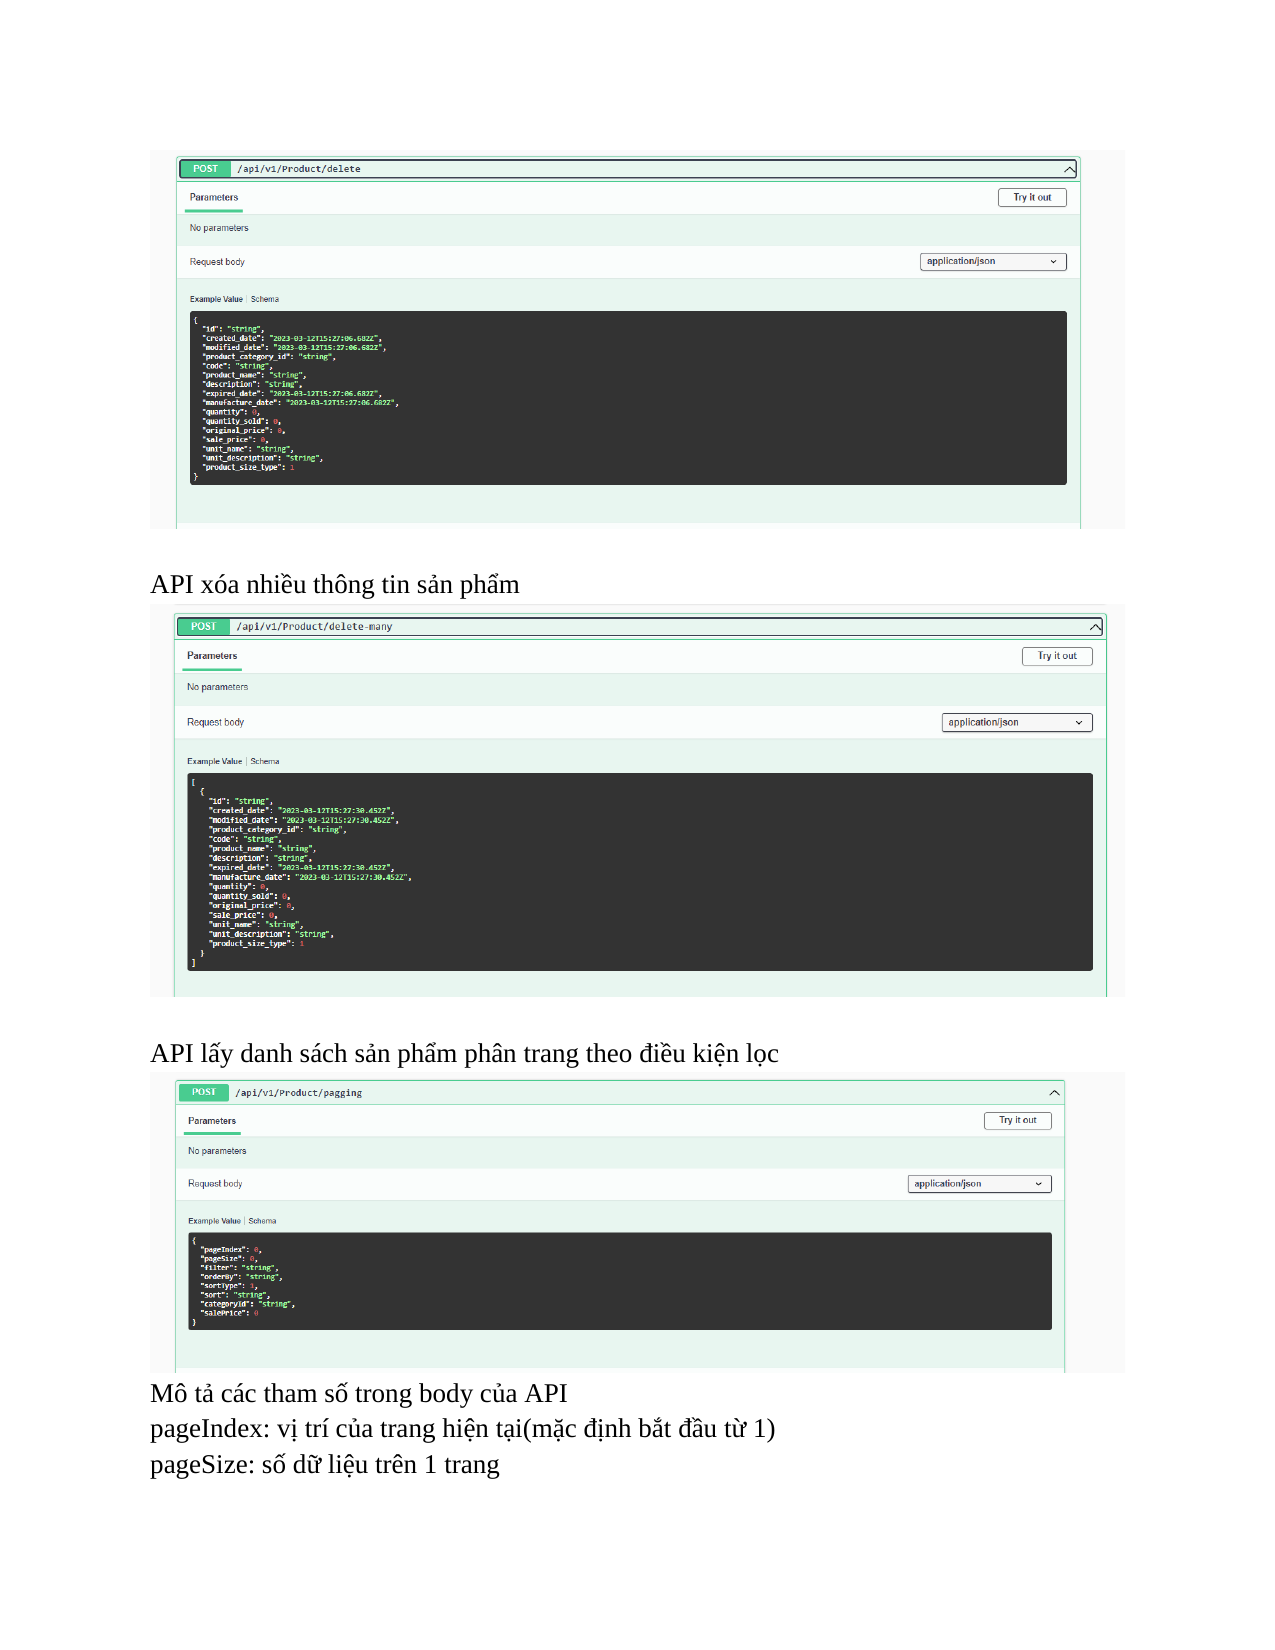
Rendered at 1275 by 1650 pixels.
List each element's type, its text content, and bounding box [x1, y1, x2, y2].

picture [150, 150, 1125, 529]
text pageSize: số dữ liệu trên 1 trang [150, 1448, 1125, 1479]
picture [150, 604, 1125, 997]
text API lấy danh sách sản phẩm phân trang theo điều kiện lọc [150, 1037, 1125, 1068]
picture [150, 1072, 1125, 1373]
text pageIndex: vị trí của trang hiện tại(mặc định bắt đầu từ 1) [150, 1412, 1125, 1443]
text Mô tả các tham số trong body của API [150, 1377, 1125, 1408]
text API xóa nhiều thông tin sản phẩm [150, 568, 1125, 599]
